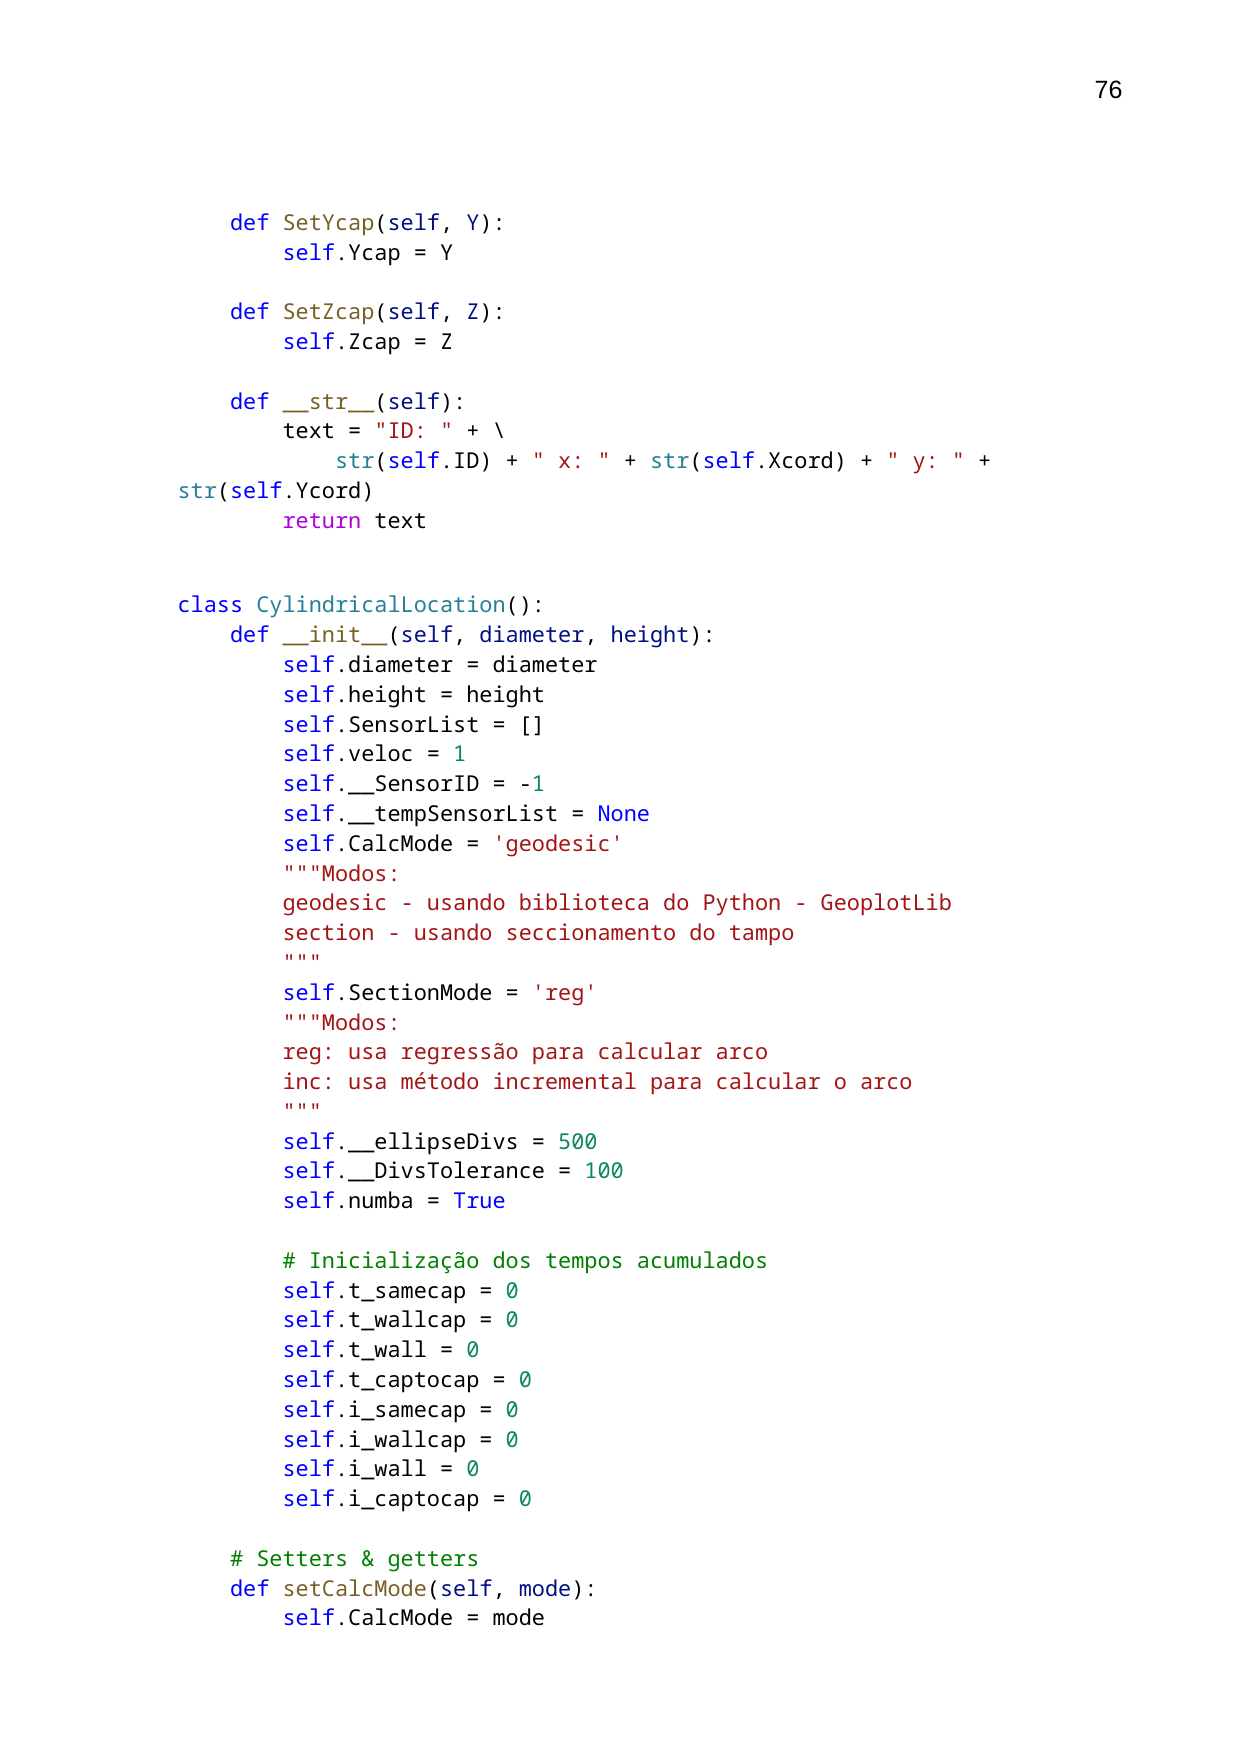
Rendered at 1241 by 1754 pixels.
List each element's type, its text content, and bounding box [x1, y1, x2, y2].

text # Setters & getters [177, 1543, 1122, 1573]
text self.CalcMode = mode [177, 1602, 1122, 1632]
text class CylindricalLocation(): [177, 589, 1122, 619]
text """ [177, 1096, 1122, 1126]
text return text [177, 505, 1122, 535]
text def __init__(self, diameter, height): [177, 619, 1122, 649]
text """Modos: [177, 858, 1122, 887]
text reg: usa regressão para calcular arco [177, 1036, 1122, 1066]
text self.i_samecap = 0 [177, 1394, 1122, 1424]
text self.t_wall = 0 [177, 1334, 1122, 1364]
text self.diameter = diameter [177, 649, 1122, 679]
text section - usando seccionamento do tampo [177, 917, 1122, 947]
text self.numba = True [177, 1185, 1122, 1215]
text text = "ID: " + \ [177, 416, 1122, 445]
text self.i_wallcap = 0 [177, 1424, 1122, 1453]
text self.veloc = 1 [177, 738, 1122, 768]
text self.t_captocap = 0 [177, 1364, 1122, 1394]
text self.__ellipseDivs = 500 [177, 1126, 1122, 1156]
text geodesic - usando biblioteca do Python - GeoplotLib [177, 887, 1122, 917]
text self.__DivsTolerance = 100 [177, 1156, 1122, 1185]
text self.t_samecap = 0 [177, 1275, 1122, 1304]
text def setCalcMode(self, mode): [177, 1573, 1122, 1602]
text self.__tempSensorList = None [177, 798, 1122, 828]
text self.SectionMode = 'reg' [177, 977, 1122, 1007]
text inc: usa método incremental para calcular o arco [177, 1066, 1122, 1096]
text self.__SensorID = -1 [177, 768, 1122, 798]
text self.CalcMode = 'geodesic' [177, 828, 1122, 858]
text def __str__(self): [177, 386, 1122, 416]
text self.height = height [177, 679, 1122, 709]
text self.Zcap = Z [177, 326, 1122, 356]
text self.SensorList = [] [177, 709, 1122, 738]
text self.i_wall = 0 [177, 1453, 1122, 1483]
text # Inicialização dos tempos acumulados [177, 1245, 1122, 1275]
text def SetZcap(self, Z): [177, 296, 1122, 326]
text """Modos: [177, 1007, 1122, 1036]
text """ [177, 947, 1122, 977]
text str(self.ID) + " x: " + str(self.Xcord) + " y: " + str(self.Ycord) [177, 445, 1122, 505]
text self.t_wallcap = 0 [177, 1304, 1122, 1334]
text self.Ycap = Y [177, 237, 1122, 267]
text self.i_captocap = 0 [177, 1483, 1122, 1513]
text def SetYcap(self, Y): [177, 207, 1122, 237]
